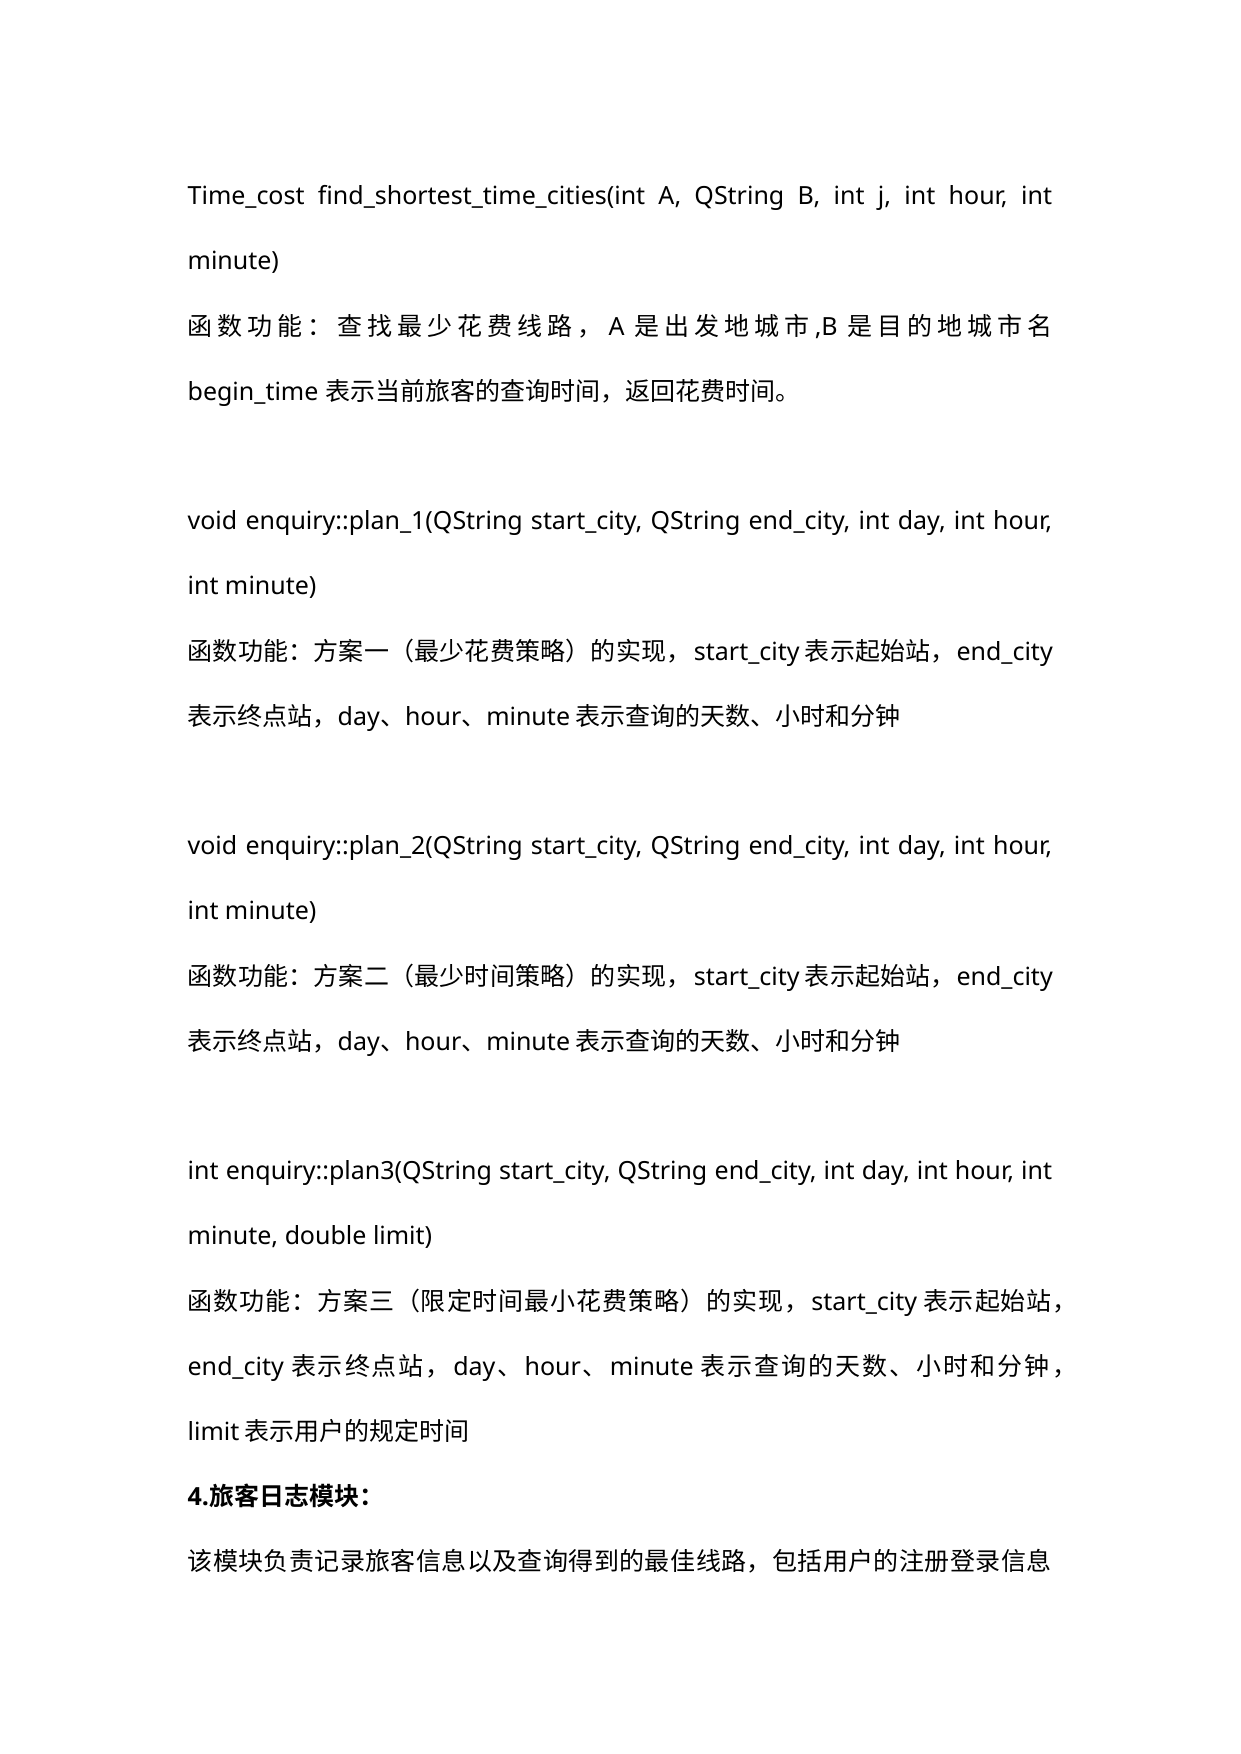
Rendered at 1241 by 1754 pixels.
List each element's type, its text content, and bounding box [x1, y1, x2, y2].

text void enquiry::plan_2(QString start_city, QString end_city, int day, int hour, int minute) [187, 812, 1053, 942]
text int enquiry::plan3(QString start_city, QString end_city, int day, int hour, int minute, double limit) [187, 1137, 1053, 1267]
text 函数功能：方案二（最少时间策略）的实现，start_city表示起始站，end_city表示终点站，day、hour、minute表示查询的天数、小时和分钟 [187, 942, 1053, 1072]
text Time_cost find_shortest_time_cities(int A, QString B, int j, int hour, int minute) [187, 162, 1053, 292]
text void enquiry::plan_1(QString start_city, QString end_city, int day, int hour, int minute) [187, 487, 1053, 617]
text 4.旅客日志模块： [187, 1462, 1053, 1527]
text 函数功能：查找最少花费线路，A是出发地城市,B是目的地城市名 begin_time 表示当前旅客的查询时间，返回花费时间。 [187, 292, 1053, 422]
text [187, 1527, 1053, 1592]
text 函数功能：方案一（最少花费策略）的实现，start_city表示起始站，end_city表示终点站，day、hour、minute表示查询的天数、小时和分钟 [187, 617, 1053, 747]
text 函数功能：方案三（限定时间最小花费策略）的实现，start_city表示起始站，end_city表示终点站，day、hour、minute表示查询的天数、小时和分钟，limit表示用户的规定时间 [187, 1267, 1053, 1462]
